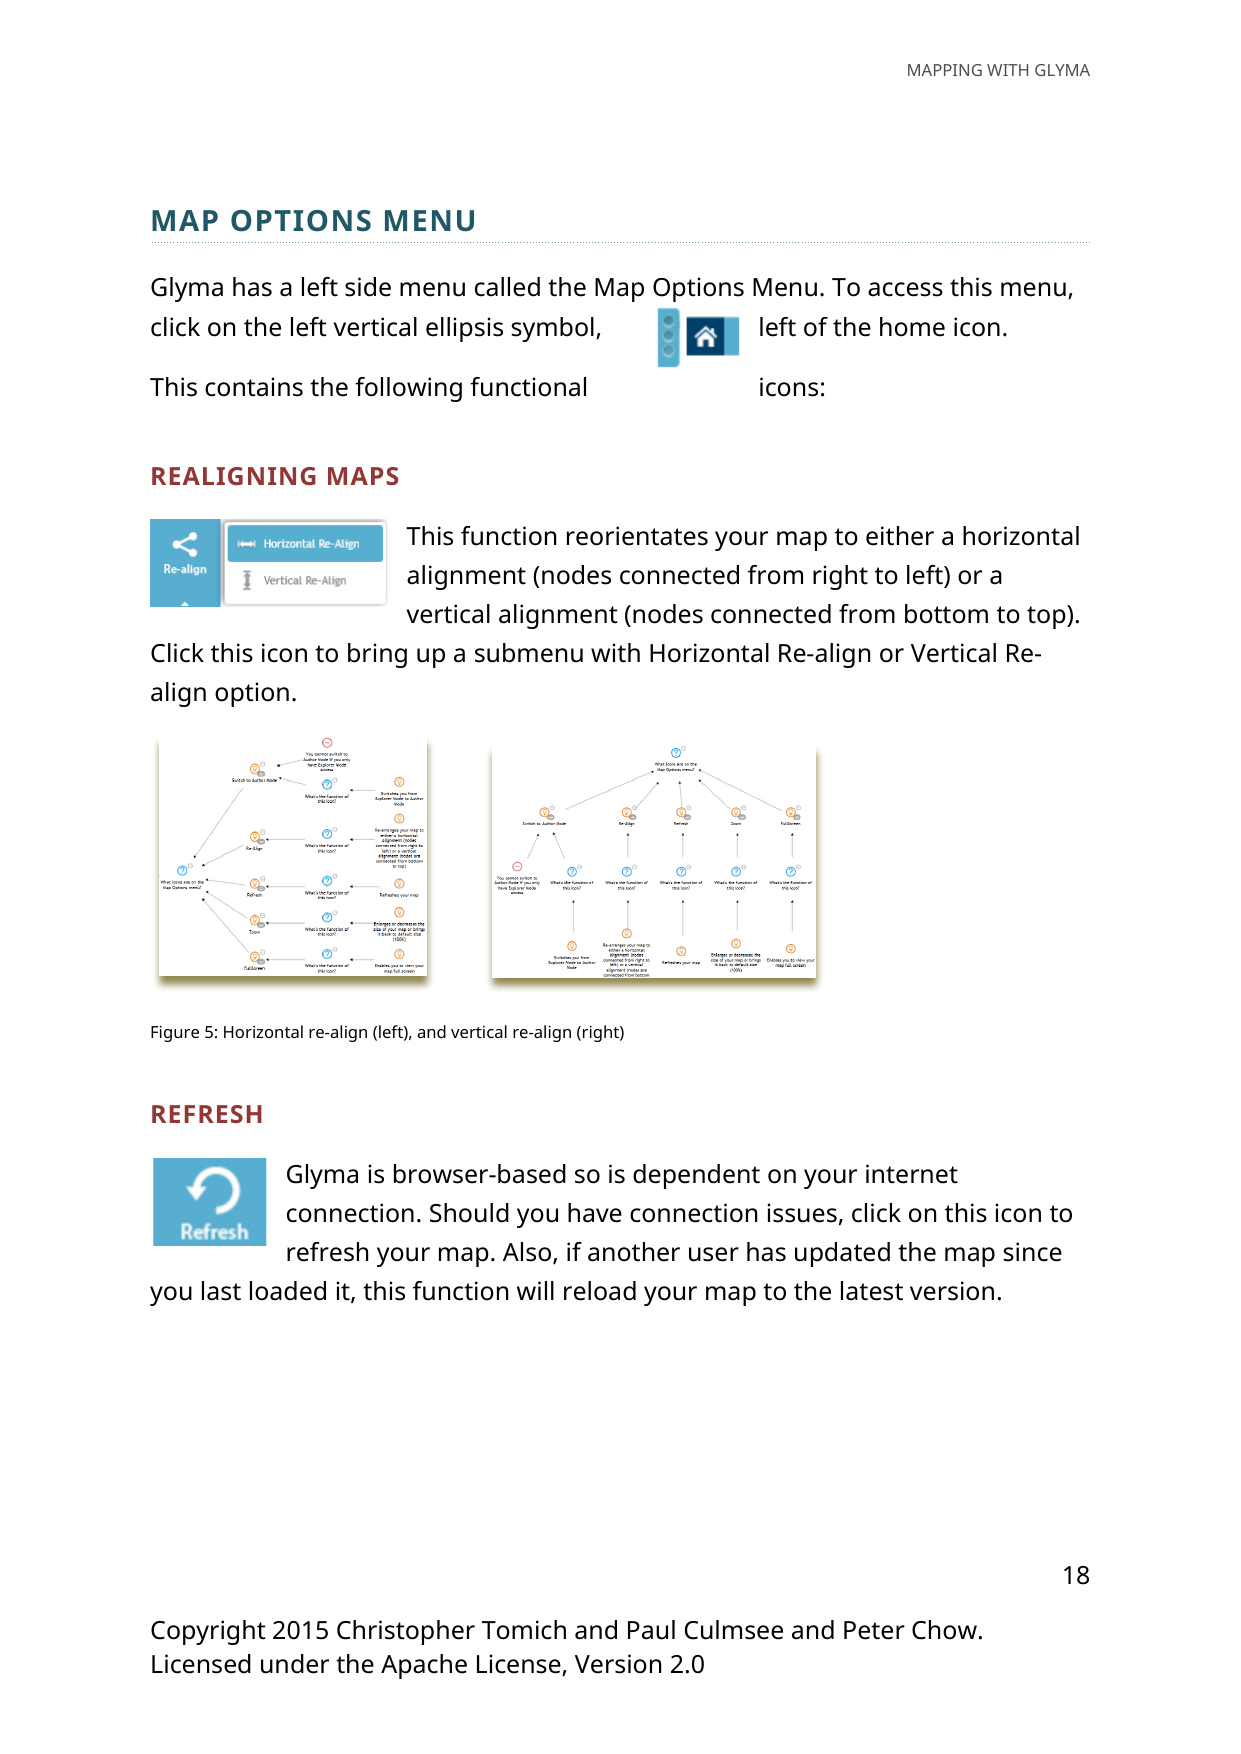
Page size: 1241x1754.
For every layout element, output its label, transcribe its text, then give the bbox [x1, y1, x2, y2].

subtitle RealignING MAPS [150, 458, 1090, 492]
picture [492, 744, 816, 978]
text This contains the following functional icons: [150, 369, 1090, 403]
text This function reorientates your map to either a horizontal alignment (nodes connected from right to left) or a vertical alignment (nodes connected from bottom to top). Click this icon to bring up a submenu with Horizontal Re-align or Vertical Re-align option. [150, 518, 1090, 709]
picture [152, 1158, 267, 1246]
subtitle Map Options Menu [150, 200, 1090, 243]
picture [651, 305, 738, 370]
text Glyma has a left side menu called the Map Options Menu. To access this menu, click on the left vertical ellipsis symbol, left of the home icon. [150, 270, 1090, 343]
picture [159, 735, 427, 976]
text Glyma is browser-based so is dependent on your internet connection. Should you have connection issues, click on this icon to refresh your map. Also, if another user has updated the map since you last loaded it, this function will reload your map to the latest version. [150, 1157, 1090, 1308]
picture [150, 519, 388, 607]
subtitle Refresh [150, 1097, 1090, 1131]
text Figure 5: Horizontal re-align (left), and vertical re-align (right) [150, 1021, 1090, 1043]
